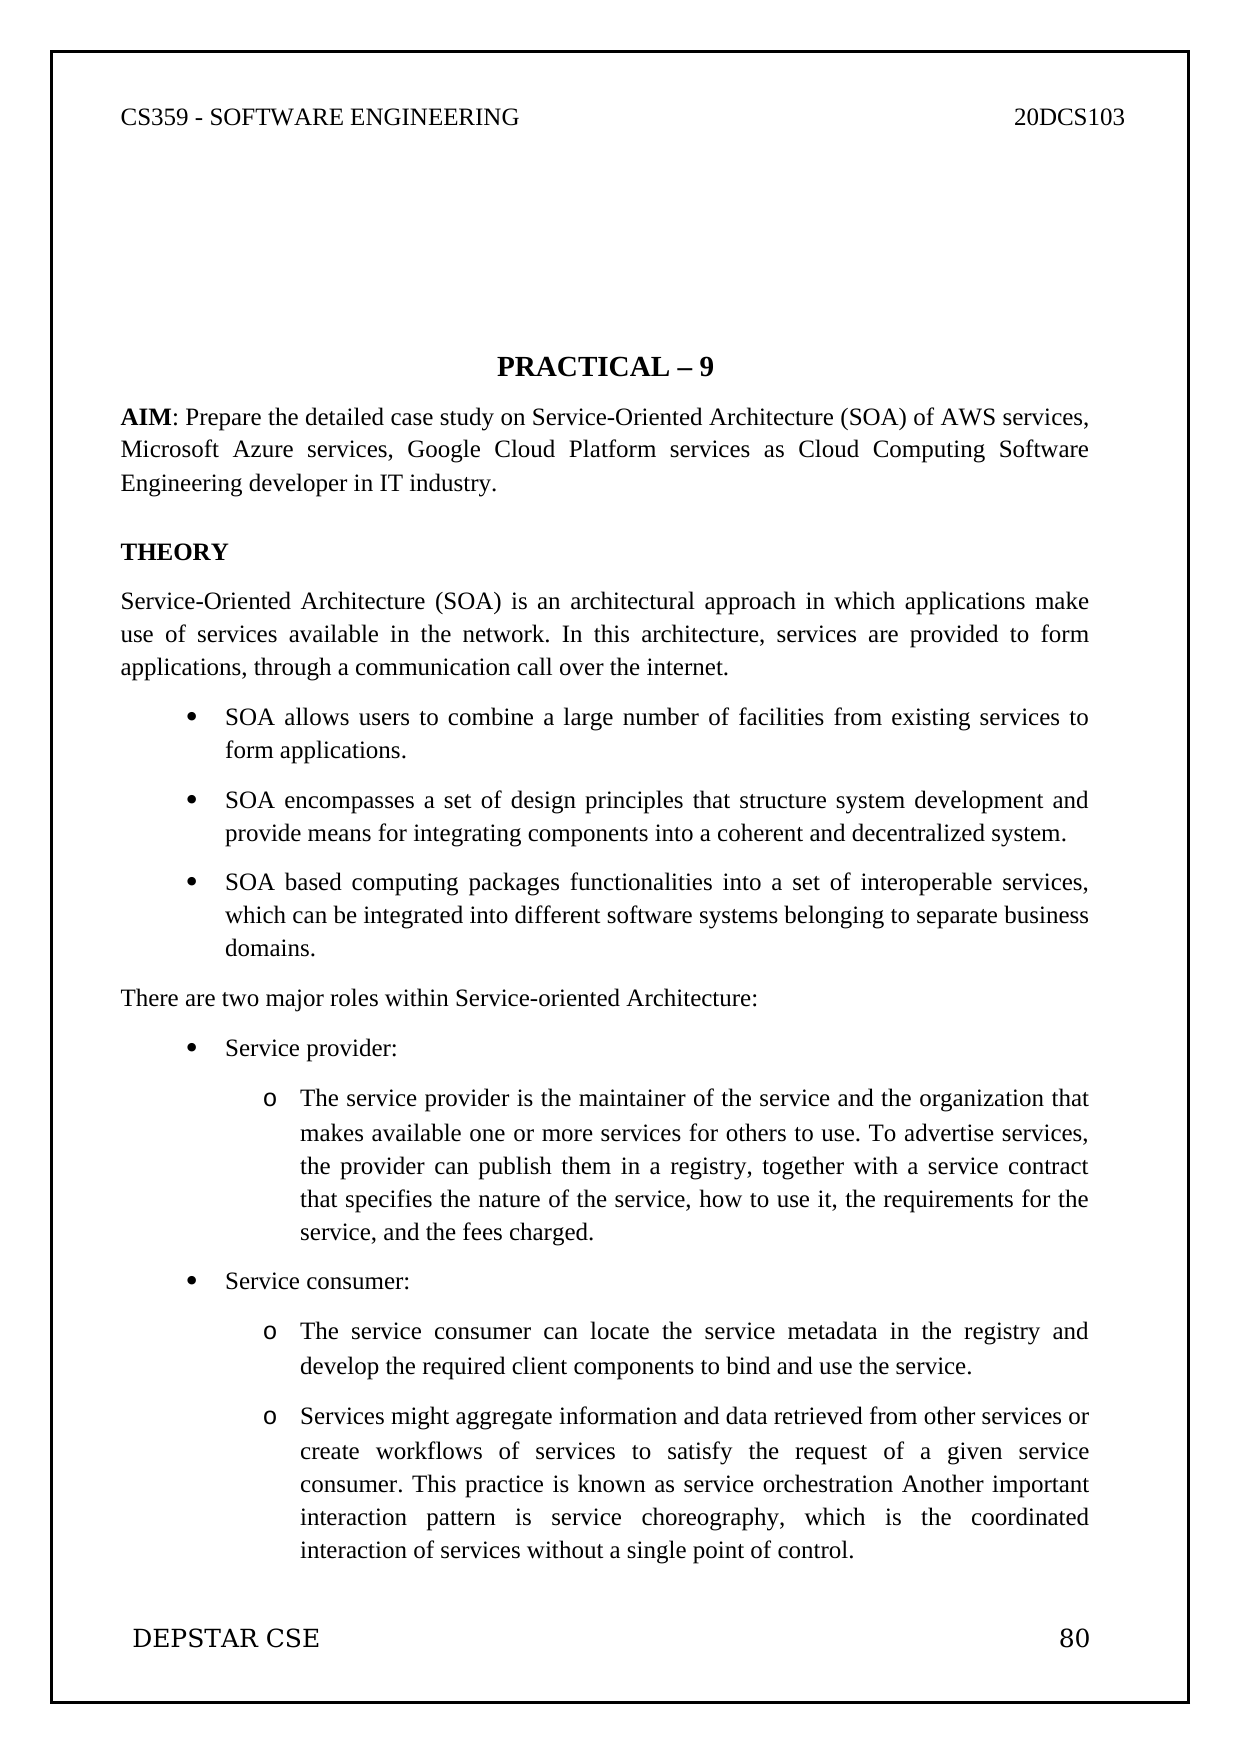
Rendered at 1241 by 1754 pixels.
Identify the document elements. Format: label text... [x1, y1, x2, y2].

list Service consumer: [187, 1266, 1090, 1295]
text PRACTICAL – 9 [120, 349, 1090, 382]
list SOA encompasses a set of design principles that structure system development and provide means for integrating components into a coherent and decentralized system. [187, 785, 1090, 847]
text AIM: Prepare the detailed case study on Service-Oriented Architecture (SOA) of AWS services, Microsoft Azure services, Google Cloud Platform services as Cloud Computing Software Engineering developer in IT industry. [120, 402, 1090, 496]
list The service provider is the maintainer of the service and the organization that makes available one or more services for others to use. To advertise services, the provider can publish them in a registry, together with a service contract that specifies the nature of the service, how to use it, the requirements for the service, and the fees charged. [262, 1083, 1090, 1246]
text THEORY [120, 537, 1090, 565]
list SOA allows users to combine a large number of facilities from existing services to form applications. [187, 702, 1090, 764]
list Service provider: [187, 1033, 1090, 1062]
text Service-Oriented Architecture (SOA) is an architectural approach in which applications make use of services available in the network. In this architecture, services are provided to form applications, through a communication call over the internet. [120, 586, 1090, 681]
list The service consumer can locate the service metadata in the registry and develop the required client components to bind and use the service. [262, 1316, 1090, 1380]
text There are two major roles within Service-oriented Architecture: [120, 983, 1090, 1012]
list Services might aggregate information and data retrieved from other services or create workflows of services to satisfy the request of a given service consumer. This practice is known as service orchestration Another important interaction pattern is service choreography, which is the coordinated interaction of services without a single point of control. [262, 1401, 1090, 1564]
list SOA based computing packages functionalities into a set of interoperable services, which can be integrated into different software systems belonging to separate business domains. [187, 867, 1090, 962]
